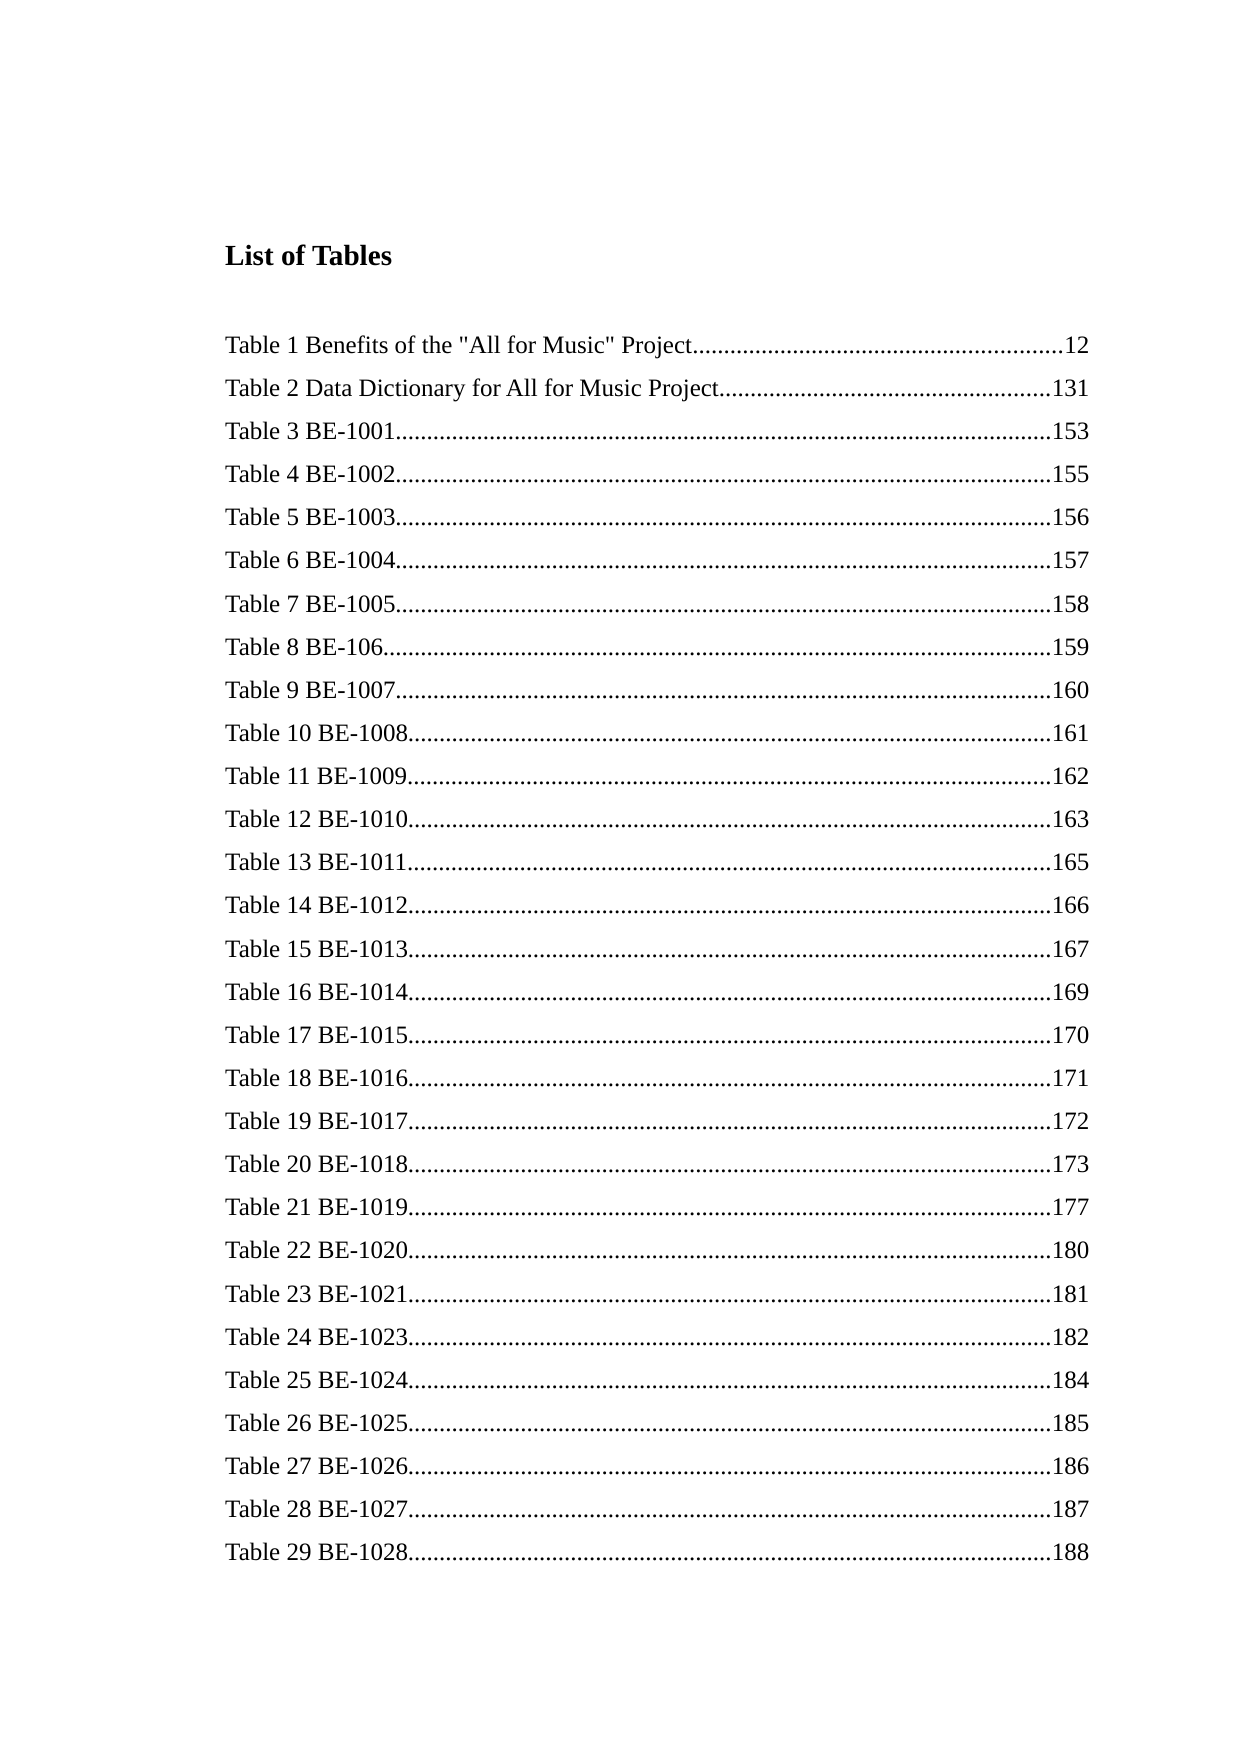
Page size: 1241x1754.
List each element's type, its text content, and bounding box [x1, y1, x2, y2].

text Table 24 BE-1023 182 [225, 1322, 1090, 1351]
text Table 12 BE-1010 163 [225, 804, 1090, 833]
text Table 25 BE-1024 184 [225, 1365, 1090, 1394]
text Table 21 BE-1019 177 [225, 1192, 1090, 1221]
text Table 20 BE-1018 173 [225, 1149, 1090, 1178]
text Table 2 Data Dictionary for All for Music Project 131 [225, 373, 1090, 402]
text Table 16 BE-1014 169 [225, 977, 1090, 1006]
text Table 7 BE-1005 158 [225, 589, 1090, 617]
text Table 15 BE-1013 167 [225, 934, 1090, 962]
text Table 18 BE-1016 171 [225, 1063, 1090, 1092]
text Table 29 BE-1028 188 [225, 1537, 1090, 1566]
text Table 22 BE-1020 180 [225, 1236, 1090, 1264]
text Table 9 BE-1007 160 [225, 675, 1090, 704]
text Table 28 BE-1027 187 [225, 1494, 1090, 1523]
text Table 1 Benefits of the "All for Music" Project 12 [225, 330, 1090, 359]
text Table 26 BE-1025 185 [225, 1408, 1090, 1437]
text Table 11 BE-1009 162 [225, 761, 1090, 790]
text Table 27 BE-1026 186 [225, 1451, 1090, 1480]
text Table 8 BE-106 159 [225, 632, 1090, 661]
text Table 23 BE-1021 181 [225, 1279, 1090, 1307]
text Table 3 BE-1001 153 [225, 416, 1090, 445]
text Table 17 BE-1015 170 [225, 1020, 1090, 1049]
subtitle List of Tables [225, 238, 1090, 271]
text Table 4 BE-1002 155 [225, 459, 1090, 488]
text Table 19 BE-1017 172 [225, 1106, 1090, 1135]
text Table 5 BE-1003 156 [225, 502, 1090, 531]
text Table 6 BE-1004 157 [225, 546, 1090, 574]
text Table 10 BE-1008 161 [225, 718, 1090, 747]
text Table 14 BE-1012 166 [225, 891, 1090, 919]
text Table 13 BE-1011 165 [225, 847, 1090, 876]
